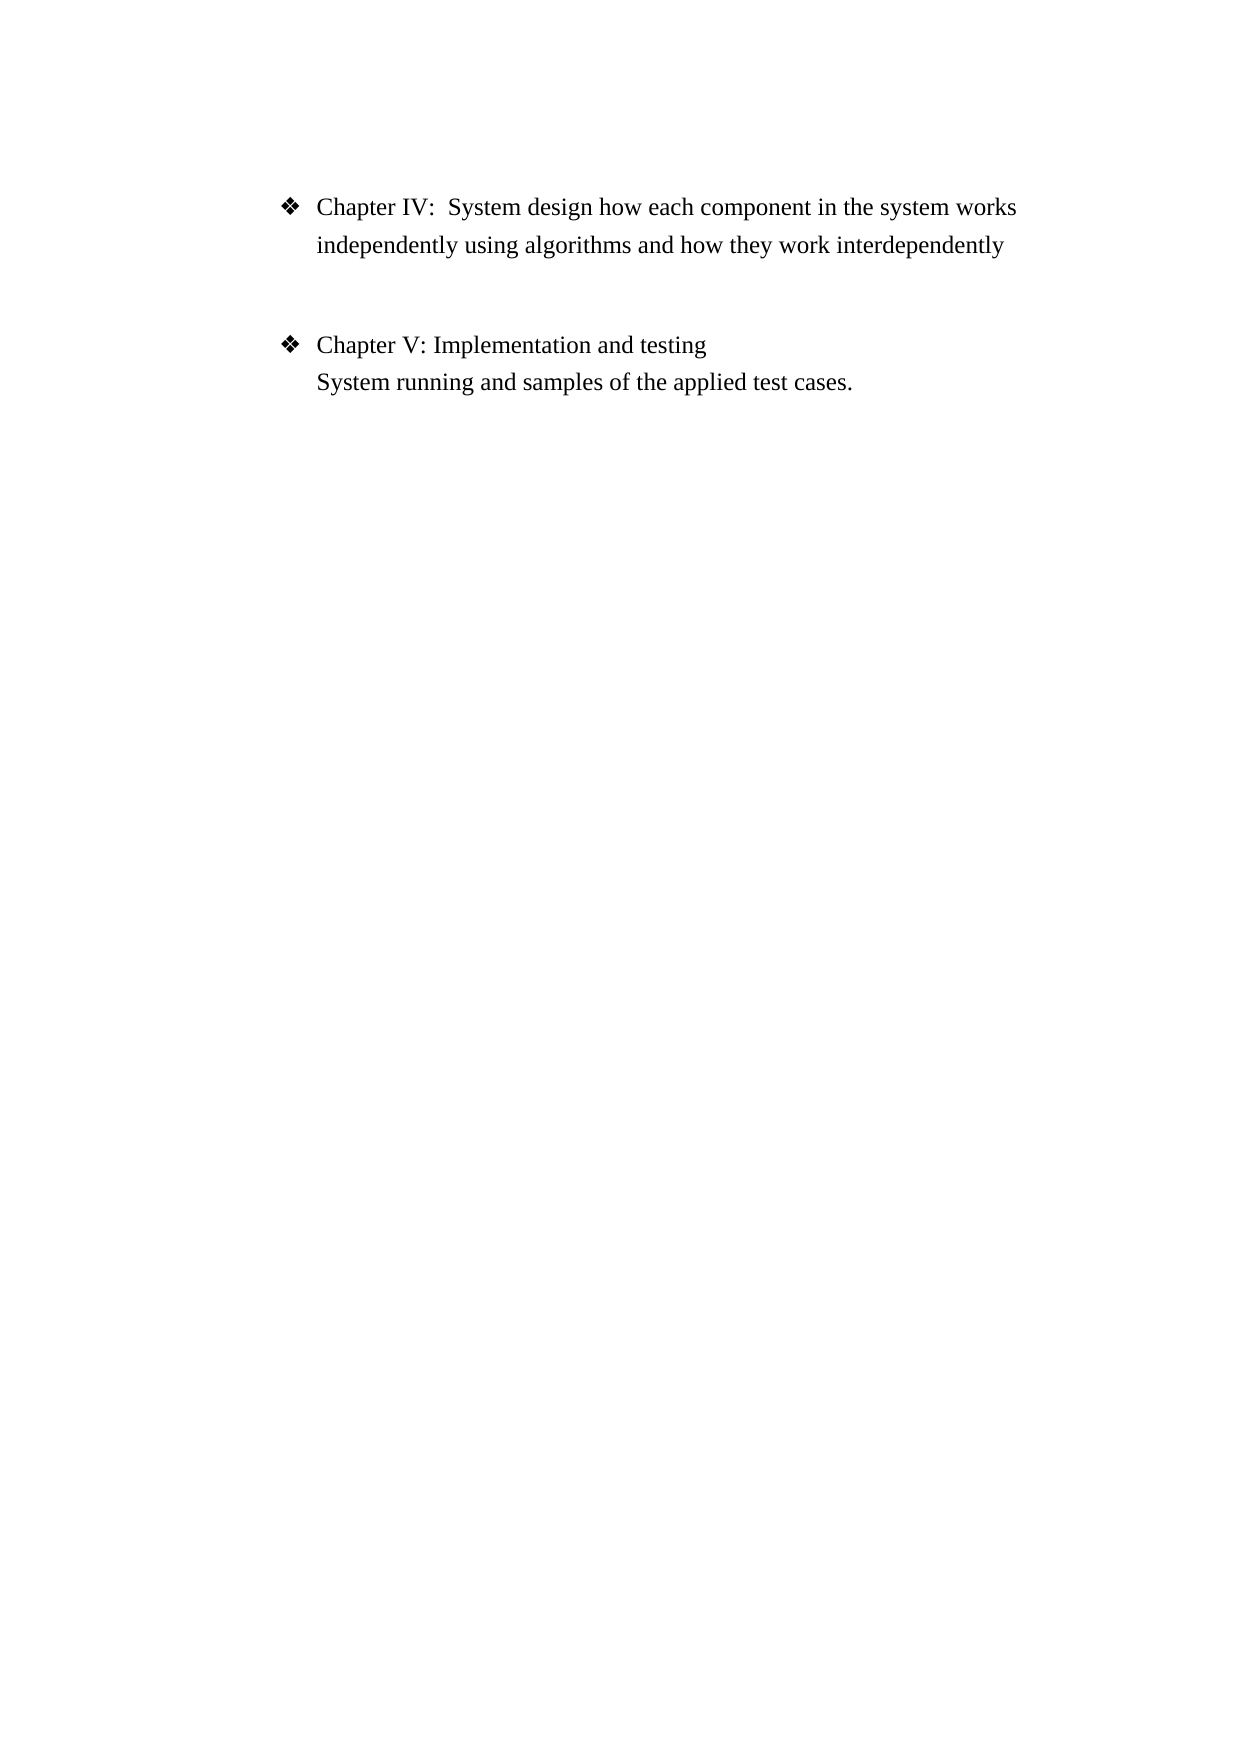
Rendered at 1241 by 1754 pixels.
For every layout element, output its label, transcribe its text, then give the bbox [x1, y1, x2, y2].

list Chapter IV: System design how each component in the system works independently using algorithms and how they work interdependently [279, 179, 1122, 259]
text System running and samples of the applied test cases. [316, 367, 1122, 396]
list Chapter V: Implementation and testing [279, 316, 1122, 367]
